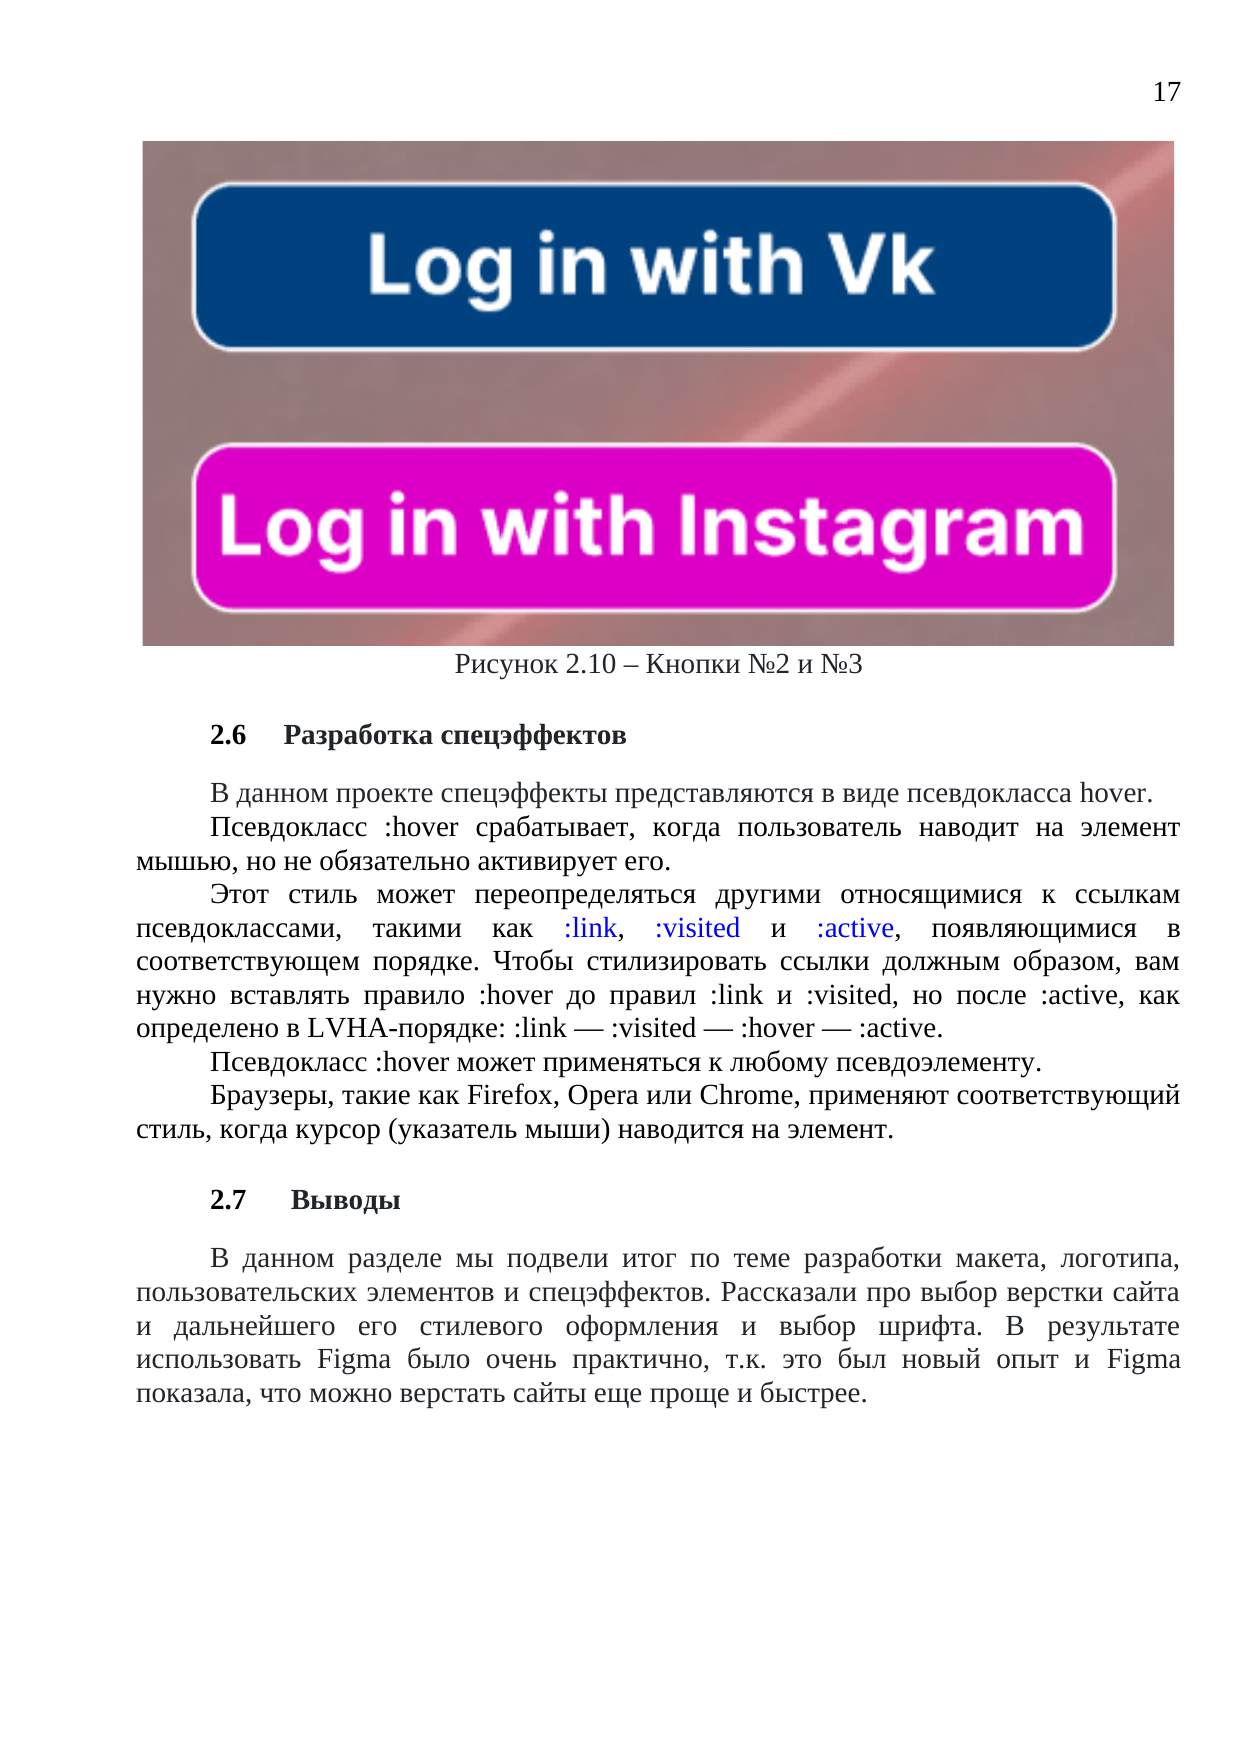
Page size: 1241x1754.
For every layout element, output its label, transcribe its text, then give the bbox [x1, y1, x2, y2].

text Псевдокласс :hover может применяться к любому псевдоэлементу. [136, 1044, 1181, 1077]
text В данном разделе мы подвели итог по теме разработки макета, логотипа, пользовательских элементов и спецэффектов. Рассказали про выбор верстки сайта и дальнейшего его стилевого оформления и выбор шрифта. В результате использовать Figma было очень практично, т.к. это был новый опыт и Figma показала, что можно верстать сайты еще проще и быстрее. [136, 1241, 1181, 1408]
text Псевдокласс :hover срабатывает, когда пользователь наводит на элемент мышью, но не обязательно активирует его. [136, 809, 1181, 876]
picture [142, 141, 1175, 646]
text Рисунок 2.10 – Кнопки №2 и №3 [136, 646, 1181, 679]
text Браузеры, такие как Firefox, Opera или Chrome, применяют соответствующий стиль, когда курсор (указатель мыши) наводится на элемент. [136, 1077, 1181, 1144]
list Разработка спецэффектов [136, 717, 1181, 751]
text В данном проекте спецэффекты представляются в виде псевдокласса hover. [136, 776, 1181, 809]
list Выводы [136, 1182, 1181, 1216]
text Этот стиль может переопределяться другими относящимися к ссылкам псевдоклассами, такими как :link, :visited и :active, появляющимися в соответствующем порядке. Чтобы стилизировать ссылки должным образом, вам нужно вставлять правило :hover до правил :link и :visited, но после :active, как определено в LVHA-порядке: :link — :visited — :hover — :active. [136, 876, 1181, 1044]
